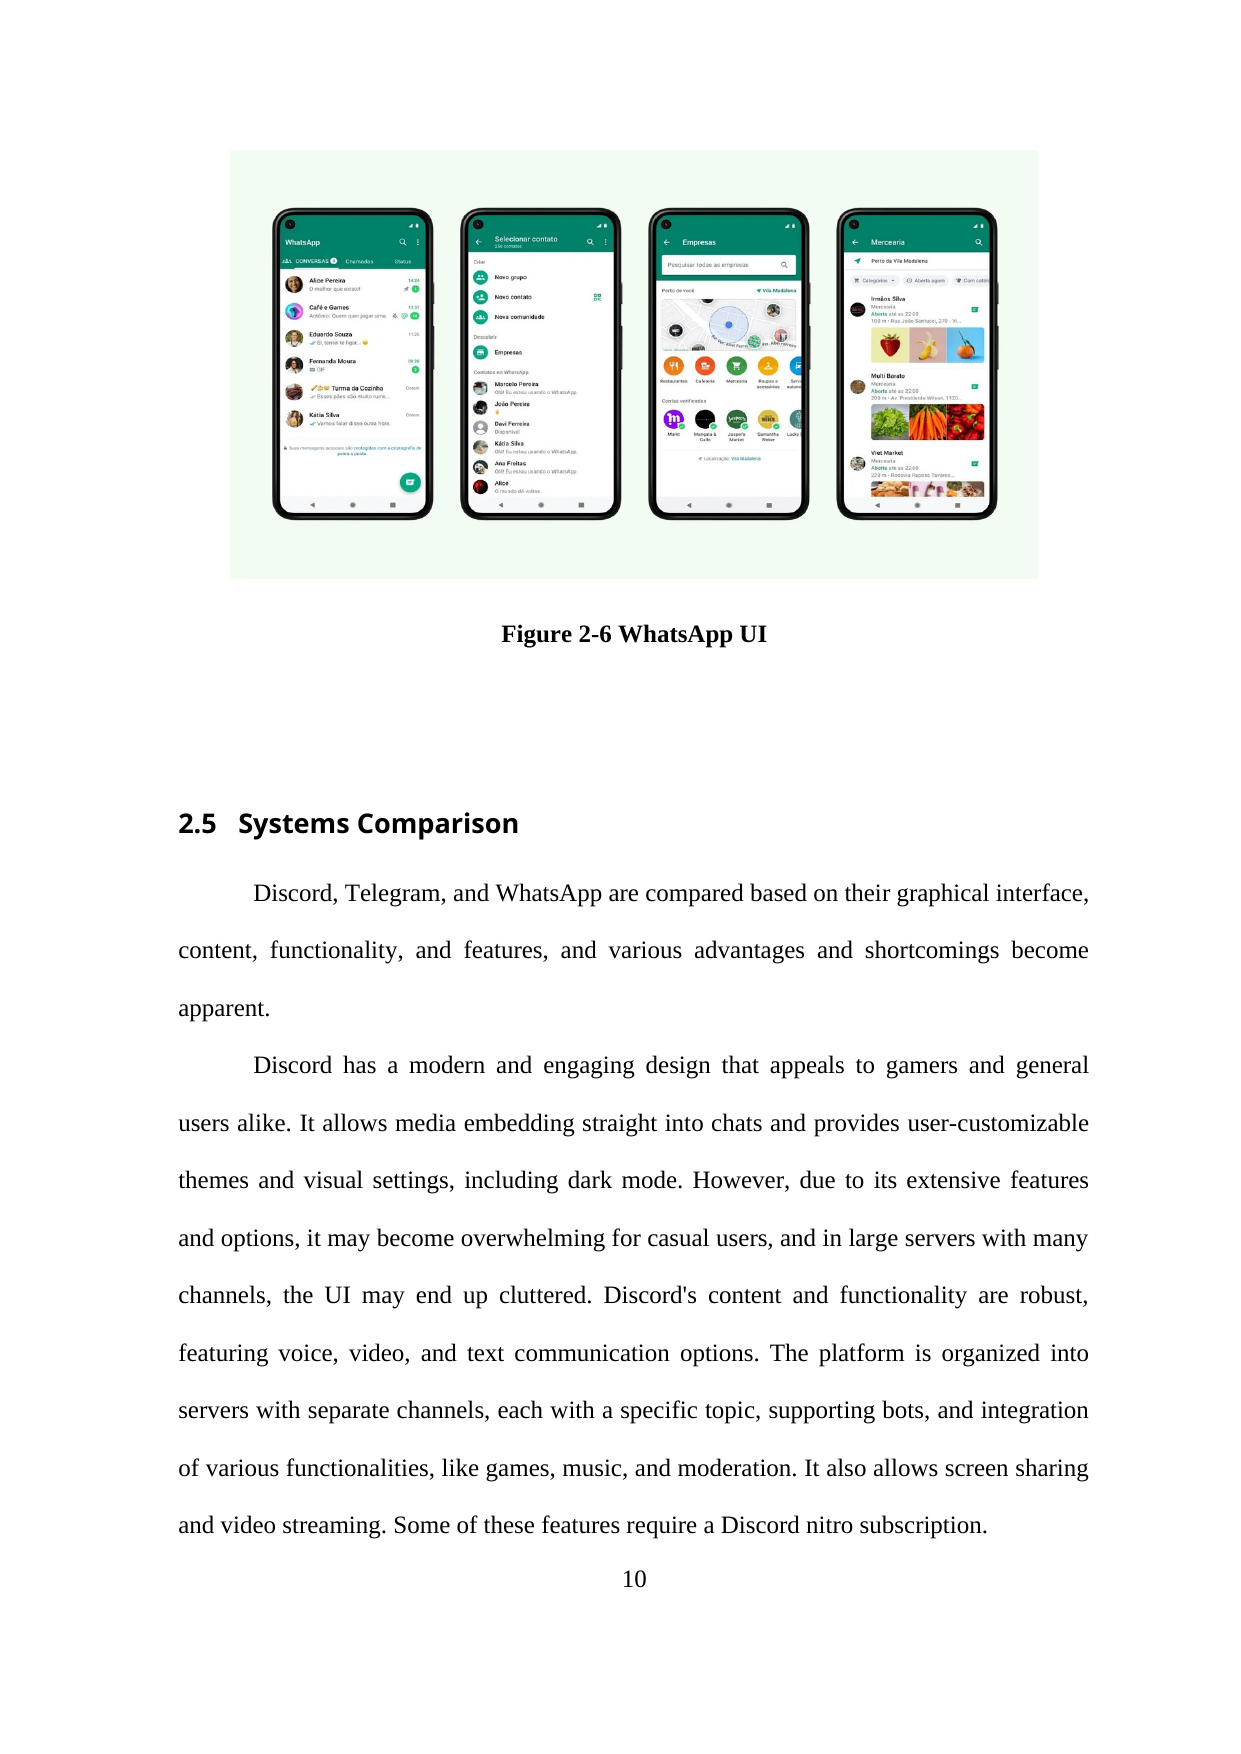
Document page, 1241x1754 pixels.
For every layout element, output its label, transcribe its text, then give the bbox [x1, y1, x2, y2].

subtitle Systems Comparison [178, 804, 1090, 841]
picture [230, 150, 1039, 579]
text Figure 2-6 WhatsApp UI [178, 619, 1090, 648]
text Discord has a modern and engaging design that appeals to gamers and general users alike. It allows media embedding straight into chats and provides user-customizable themes and visual settings, including dark mode. However, due to its extensive features and options, it may become overwhelming for casual users, and in large servers with many channels, the UI may end up cluttered. Discord's content and functionality are robust, featuring voice, video, and text communication options. The platform is organized into servers with separate channels, each with a specific topic, supporting bots, and integration of various functionalities, like games, music, and moderation. It also allows screen sharing and video streaming. Some of these features require a Discord nitro subscription. [178, 1051, 1090, 1539]
text Discord, Telegram, and WhatsApp are compared based on their graphical interface, content, functionality, and features, and various advantages and shortcomings become apparent. [178, 878, 1090, 1022]
